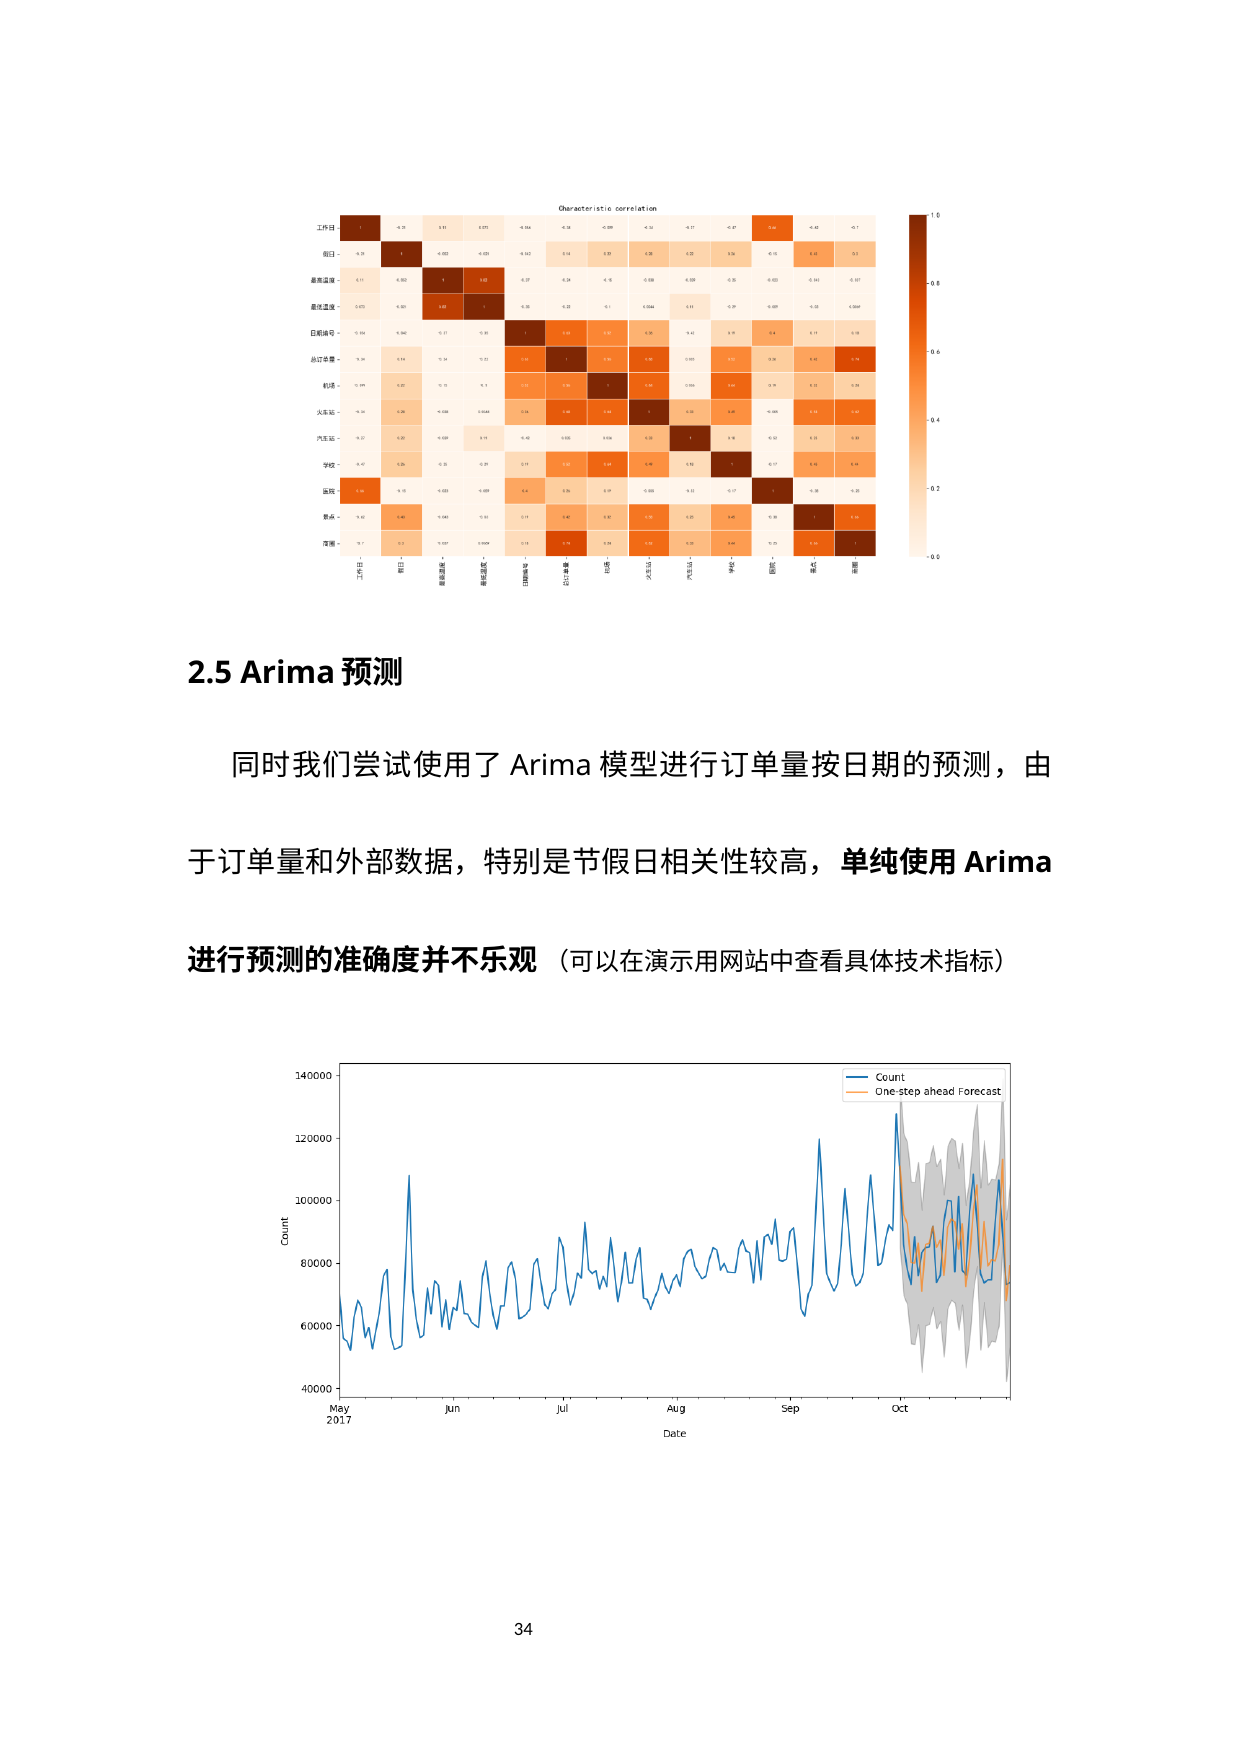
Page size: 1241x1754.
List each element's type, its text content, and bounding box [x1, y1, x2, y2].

subtitle 2.5 Arima预测 [187, 637, 1053, 702]
text 同时我们尝试使用了Arima模型进行订单量按日期的预测，由于订单量和外部数据，特别是节假日相关性较高，单纯使用Arima进行预测的准确度并不乐观 （可以在演示用网站中查看具体技术指标） [187, 730, 1053, 990]
picture [231, 1011, 1096, 1444]
picture [231, 162, 1096, 605]
